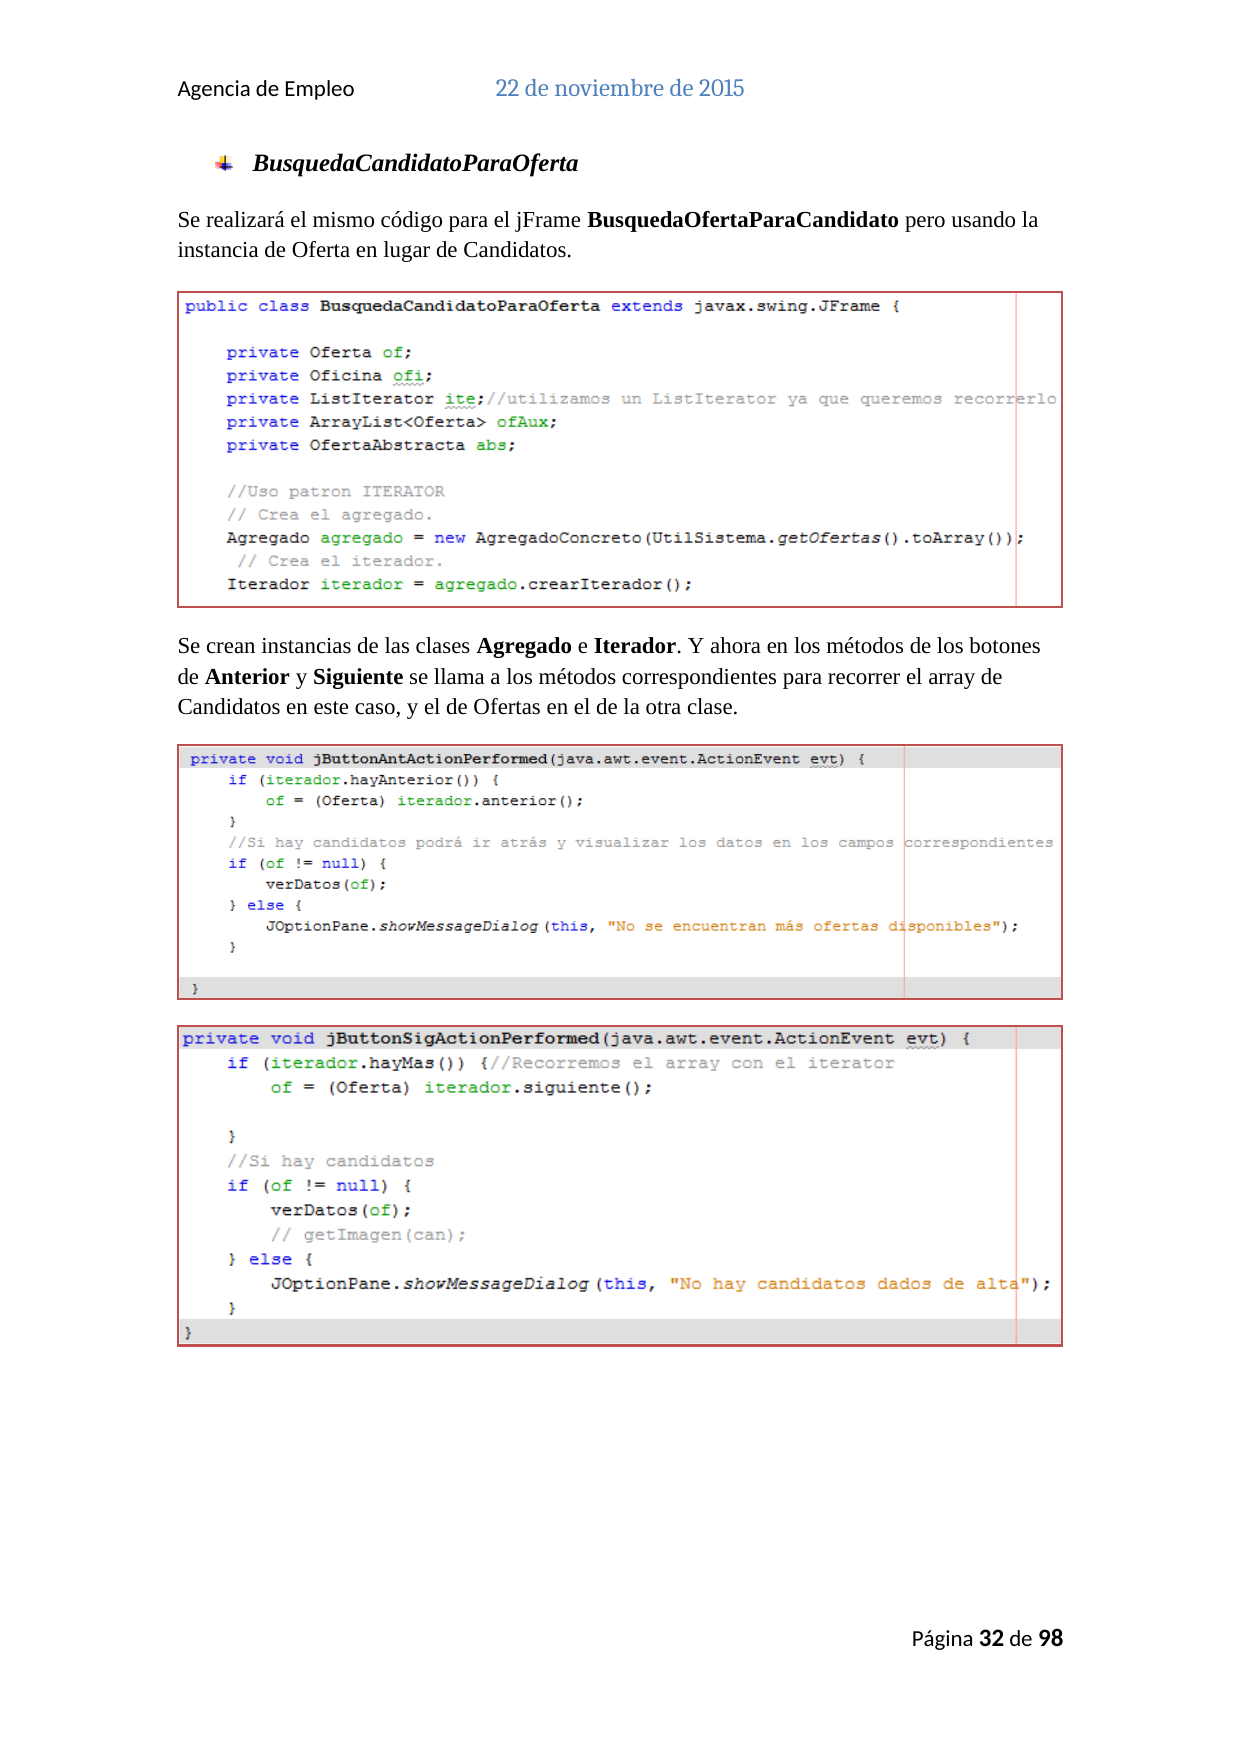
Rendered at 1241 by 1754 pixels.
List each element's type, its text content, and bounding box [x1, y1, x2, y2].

picture [179, 746, 1061, 998]
picture [179, 293, 1061, 606]
text Se crean instancias de las clases Agregado e Iterador. Y ahora en los métodos de los botones de Anterior y Siguiente se llama a los métodos correspondientes para recorrer el array de Candidatos en este caso, y el de Ofertas en el de la otra clase. [177, 633, 1063, 719]
subtitle BusquedaCandidatoParaOferta [215, 148, 1063, 176]
picture [215, 154, 233, 171]
picture [179, 1027, 1061, 1344]
text Se realizará el mismo código para el jFrame BusquedaOfertaParaCandidato pero usando la instancia de Oferta en lugar de Candidatos. [177, 206, 1063, 262]
